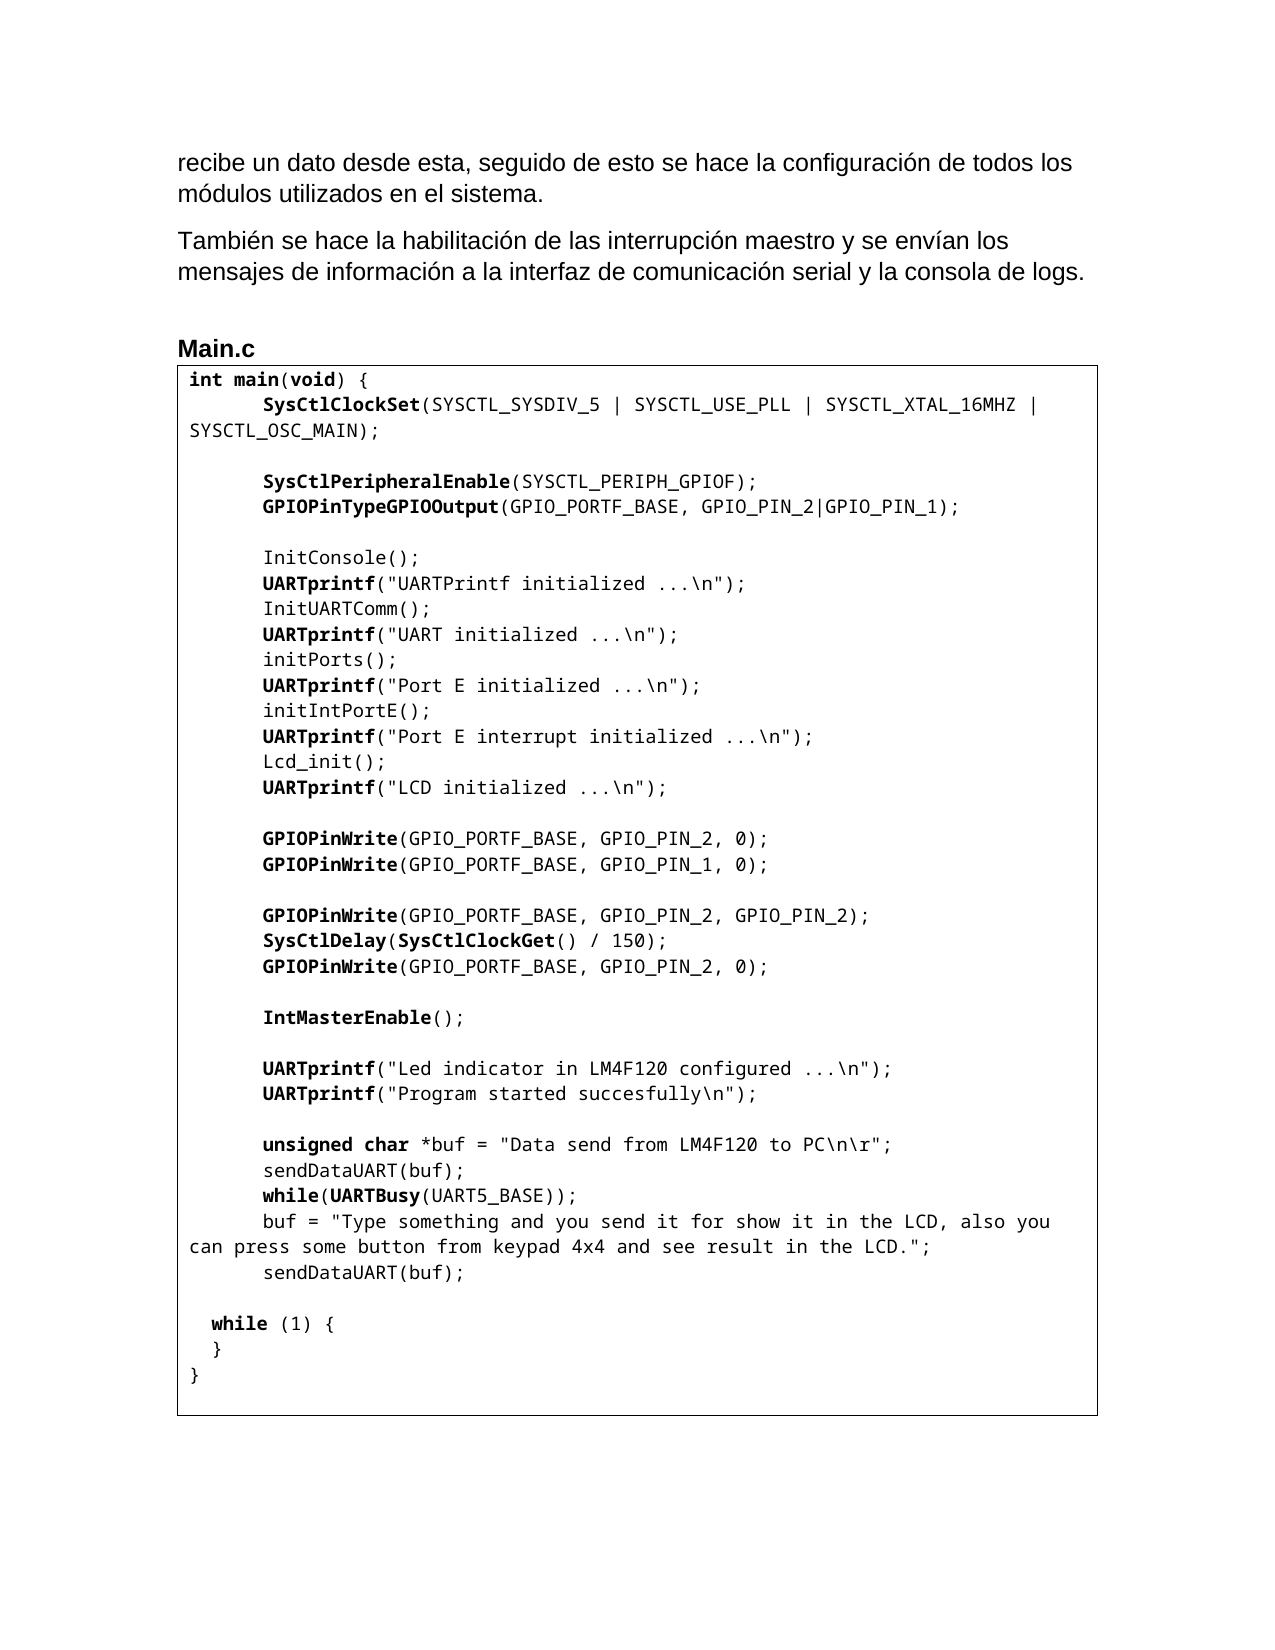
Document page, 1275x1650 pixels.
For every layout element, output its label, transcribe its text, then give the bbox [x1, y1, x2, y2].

text También se hace la habilitación de las interrupción maestro y se envían los mensajes de información a la interfaz de comunicación serial y la consola de logs. [177, 226, 1098, 286]
text Main.c [177, 334, 1098, 363]
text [177, 148, 1098, 207]
table_header int main(void) { SysCtlClockSet(SYSCTL_SYSDIV_5 | SYSCTL_USE_PLL | SYSCTL_XTAL_16MHZ | SYSCTL_OSC_MAIN); SysCtlPeripheralEnable(SYSCTL_PERIPH_GPIOF); GPIOPinTypeGPIOOutput(GPIO_PORTF_BASE, GPIO_PIN_2|GPIO_PIN_1); InitConsole(); UARTprintf("UARTPrintf initialized ...\n"); InitUARTComm(); UARTprintf("UART initialized ...\n"); initPorts(); UARTprintf("Port E initialized ...\n"); initIntPortE(); UARTprintf("Port E interrupt initialized ...\n"); Lcd_init(); UARTprintf("LCD initialized ...\n"); GPIOPinWrite(GPIO_PORTF_BASE, GPIO_PIN_2, 0); GPIOPinWrite(GPIO_PORTF_BASE, GPIO_PIN_1, 0); GPIOPinWrite(GPIO_PORTF_BASE, GPIO_PIN_2, GPIO_PIN_2); SysCtlDelay(SysCtlClockGet() / 150); GPIOPinWrite(GPIO_PORTF_BASE, GPIO_PIN_2, 0); IntMasterEnable(); UARTprintf("Led indicator in LM4F120 configured ...\n"); UARTprintf("Program started succesfully\n"); unsigned char *buf = "Data send from LM4F120 to PC\n\r"; sendDataUART(buf); while(UARTBusy(UART5_BASE)); buf = "Type something and you send it for show it in the LCD, also you can press some button from keypad 4x4 and see result in the LCD."; sendDataUART(buf); while (1) { } } [178, 366, 1097, 1415]
